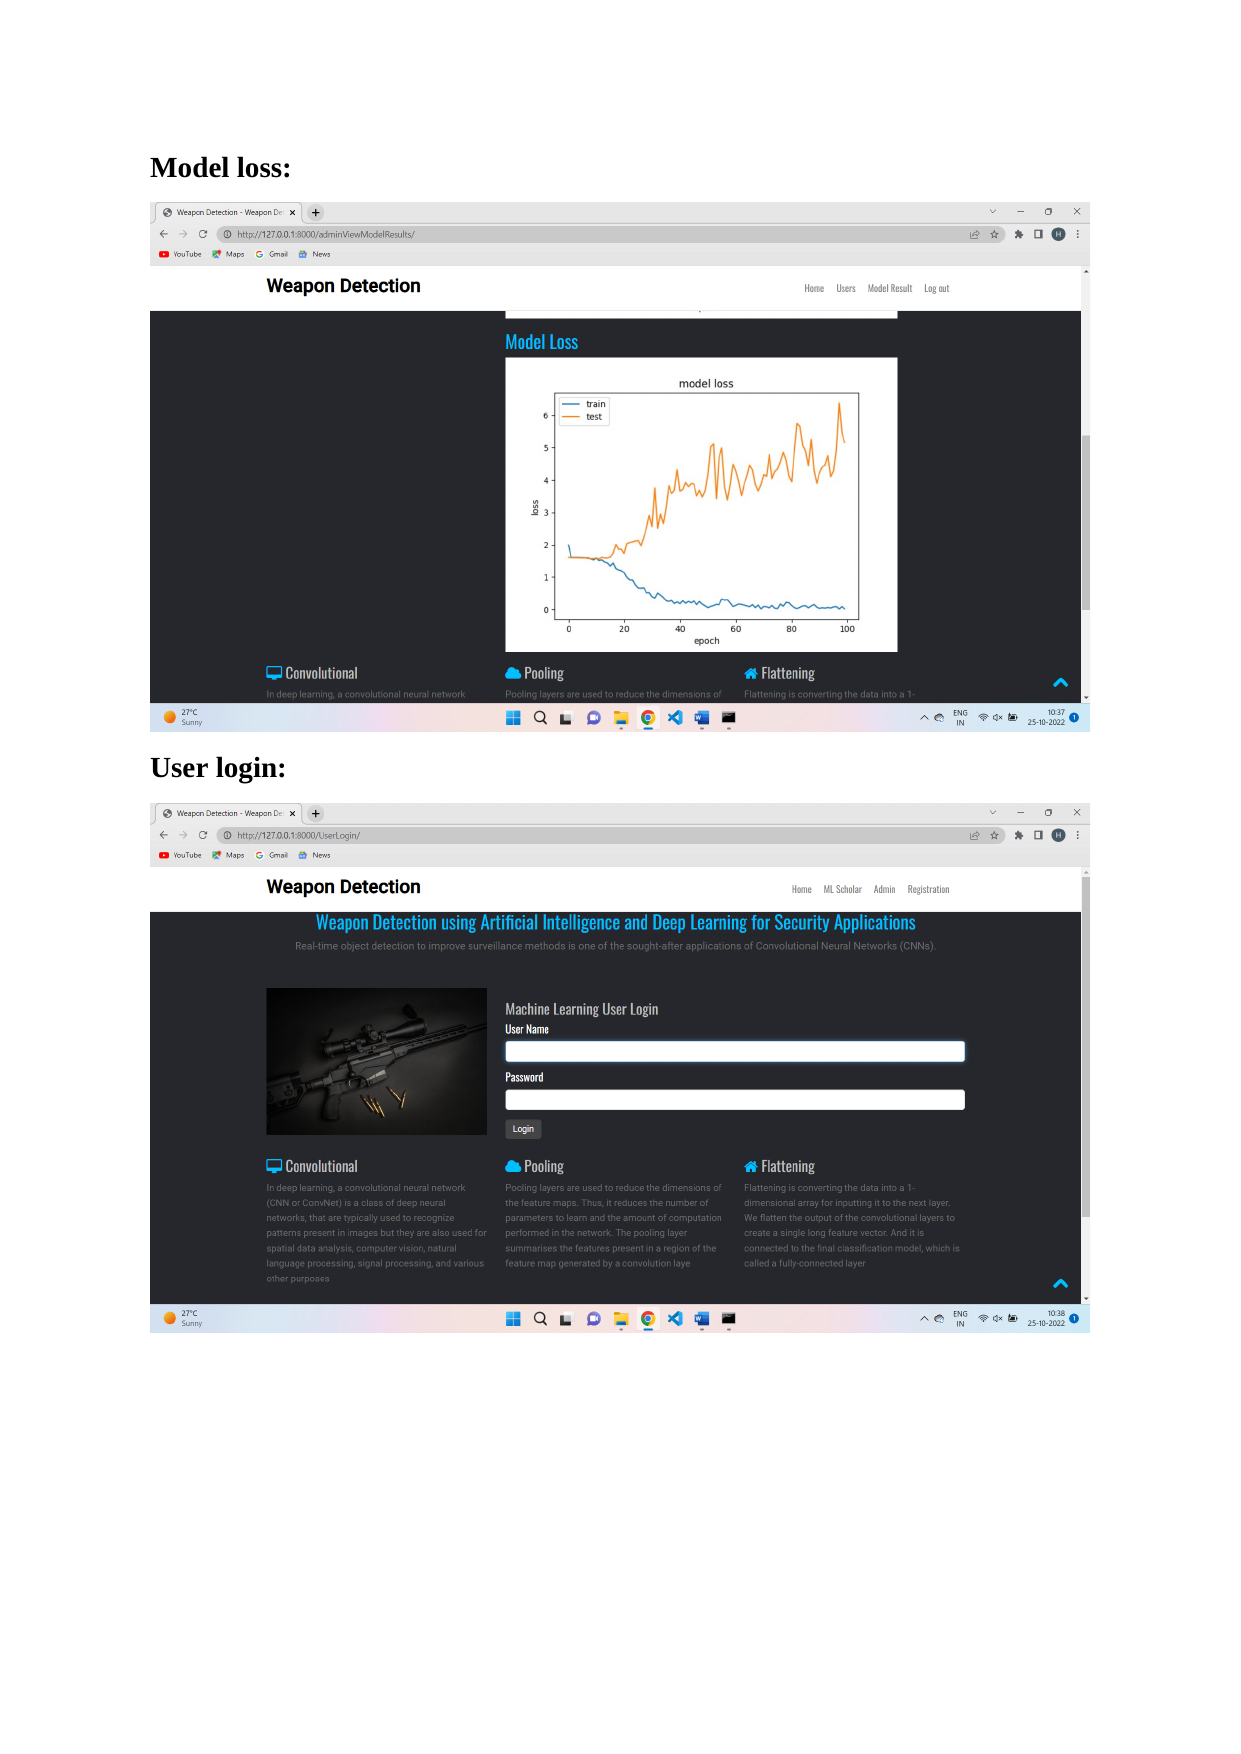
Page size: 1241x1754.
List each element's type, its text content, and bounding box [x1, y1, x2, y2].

text User login: [150, 751, 1090, 784]
text Model loss: [150, 150, 1090, 183]
picture [150, 803, 1091, 1333]
picture [150, 202, 1091, 732]
